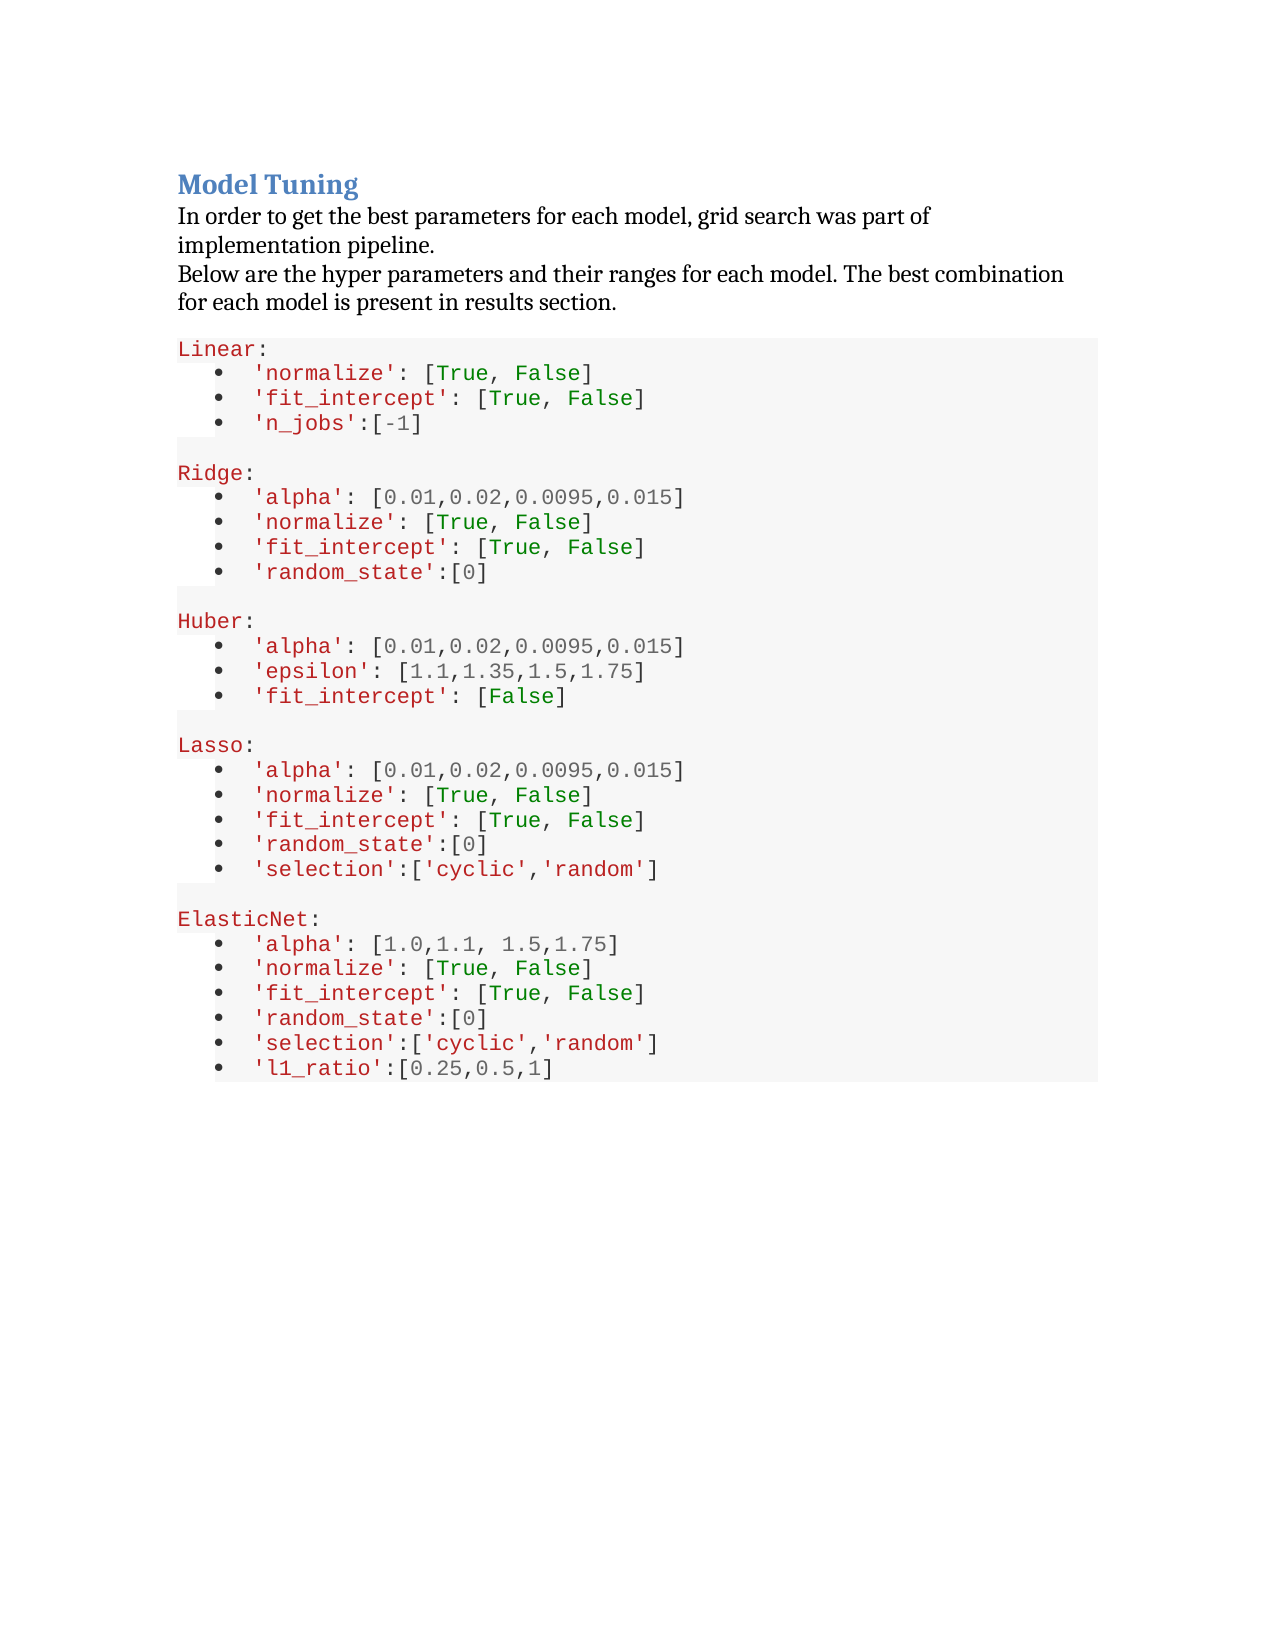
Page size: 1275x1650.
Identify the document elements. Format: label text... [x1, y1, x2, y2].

text Linear: [177, 338, 1098, 363]
list 'normalize': [True, False] [215, 784, 1098, 809]
list 'l1_ratio':[0.25,0.5,1] [215, 1057, 1098, 1082]
list 'random_state':[0] [215, 834, 1098, 858]
list 'fit_intercept': [False] [215, 685, 1098, 710]
text Huber: [177, 611, 1098, 635]
list 'fit_intercept': [True, False] [215, 387, 1098, 412]
text In order to get the best parameters for each model, grid search was part of implementation pipeline. Below are the hyper parameters and their ranges for each model. The best combination for each model is present in results section. [177, 202, 1098, 317]
list 'fit_intercept': [True, False] [215, 982, 1098, 1007]
list 'fit_intercept': [True, False] [215, 809, 1098, 834]
list 'alpha': [0.01,0.02,0.0095,0.015] [215, 759, 1098, 784]
list 'epsilon': [1.1,1.35,1.5,1.75] [215, 660, 1098, 685]
list 'normalize': [True, False] [215, 511, 1098, 536]
subtitle Model Tuning [177, 168, 1098, 202]
text Ridge: [177, 462, 1098, 487]
list 'fit_intercept': [True, False] [215, 536, 1098, 561]
list 'alpha': [0.01,0.02,0.0095,0.015] [215, 635, 1098, 660]
list 'random_state':[0] [215, 561, 1098, 586]
list 'random_state':[0] [215, 1007, 1098, 1032]
text ElasticNet: [177, 908, 1098, 933]
list 'normalize': [True, False] [215, 958, 1098, 982]
list 'selection':['cyclic','random'] [215, 858, 1098, 883]
text Lasso: [177, 734, 1098, 759]
list 'normalize': [True, False] [215, 363, 1098, 387]
list 'alpha': [1.0,1.1, 1.5,1.75] [215, 933, 1098, 958]
list 'selection':['cyclic','random'] [215, 1032, 1098, 1057]
list 'n_jobs':[-1] [215, 412, 1098, 437]
list 'alpha': [0.01,0.02,0.0095,0.015] [215, 487, 1098, 511]
